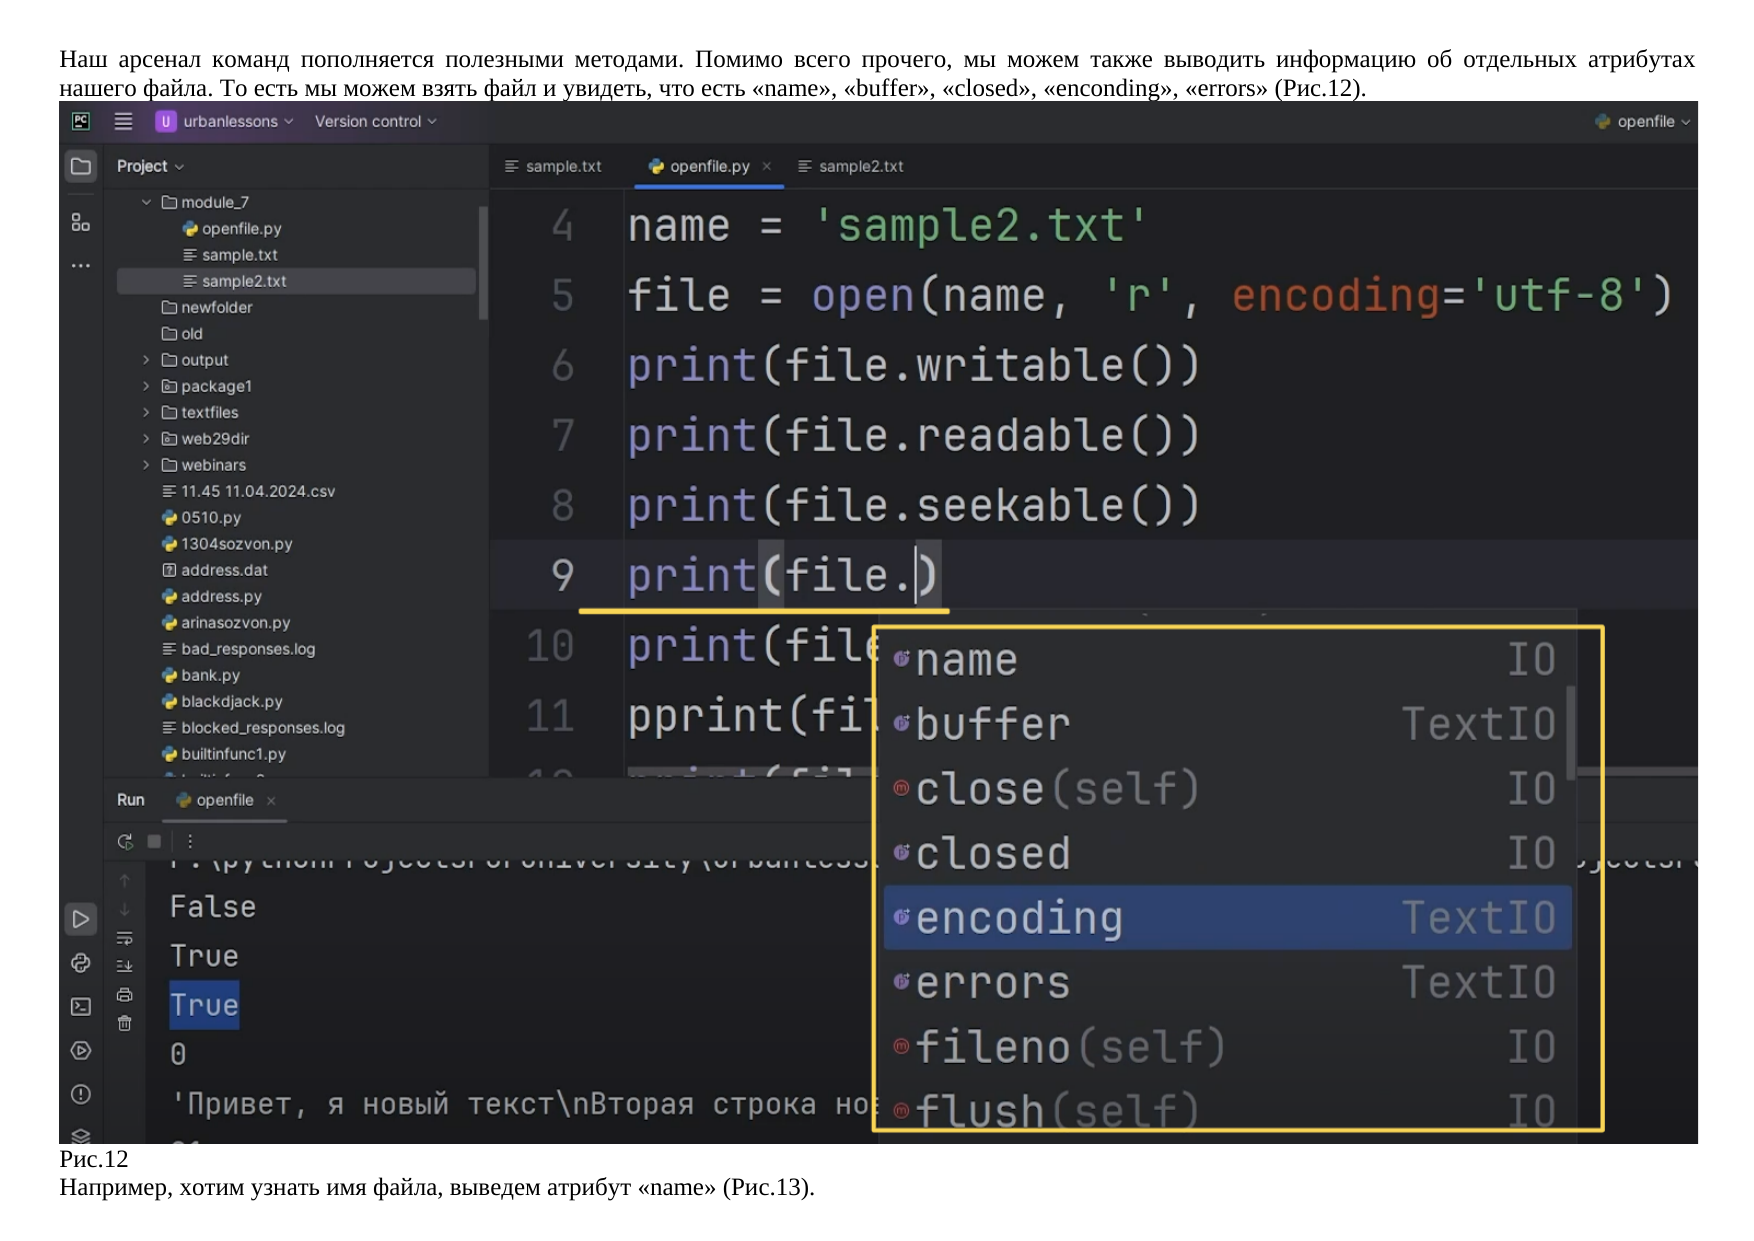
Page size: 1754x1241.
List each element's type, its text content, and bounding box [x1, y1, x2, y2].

picture [59, 101, 1699, 1144]
text Наш арсенал команд пополняется полезными методами. Помимо всего прочего, мы можем также выводить информацию об отдельных атрибутах нашего файла. То есть мы можем взять файл и увидеть, что есть «name», «buffer», «closed», «enconding», «errors» (Рис.12). [59, 44, 1698, 101]
text Например, хотим узнать имя файла, выведем атрибут «name» (Рис.13). [59, 1172, 1698, 1201]
text Рис.12 [59, 1144, 1698, 1172]
